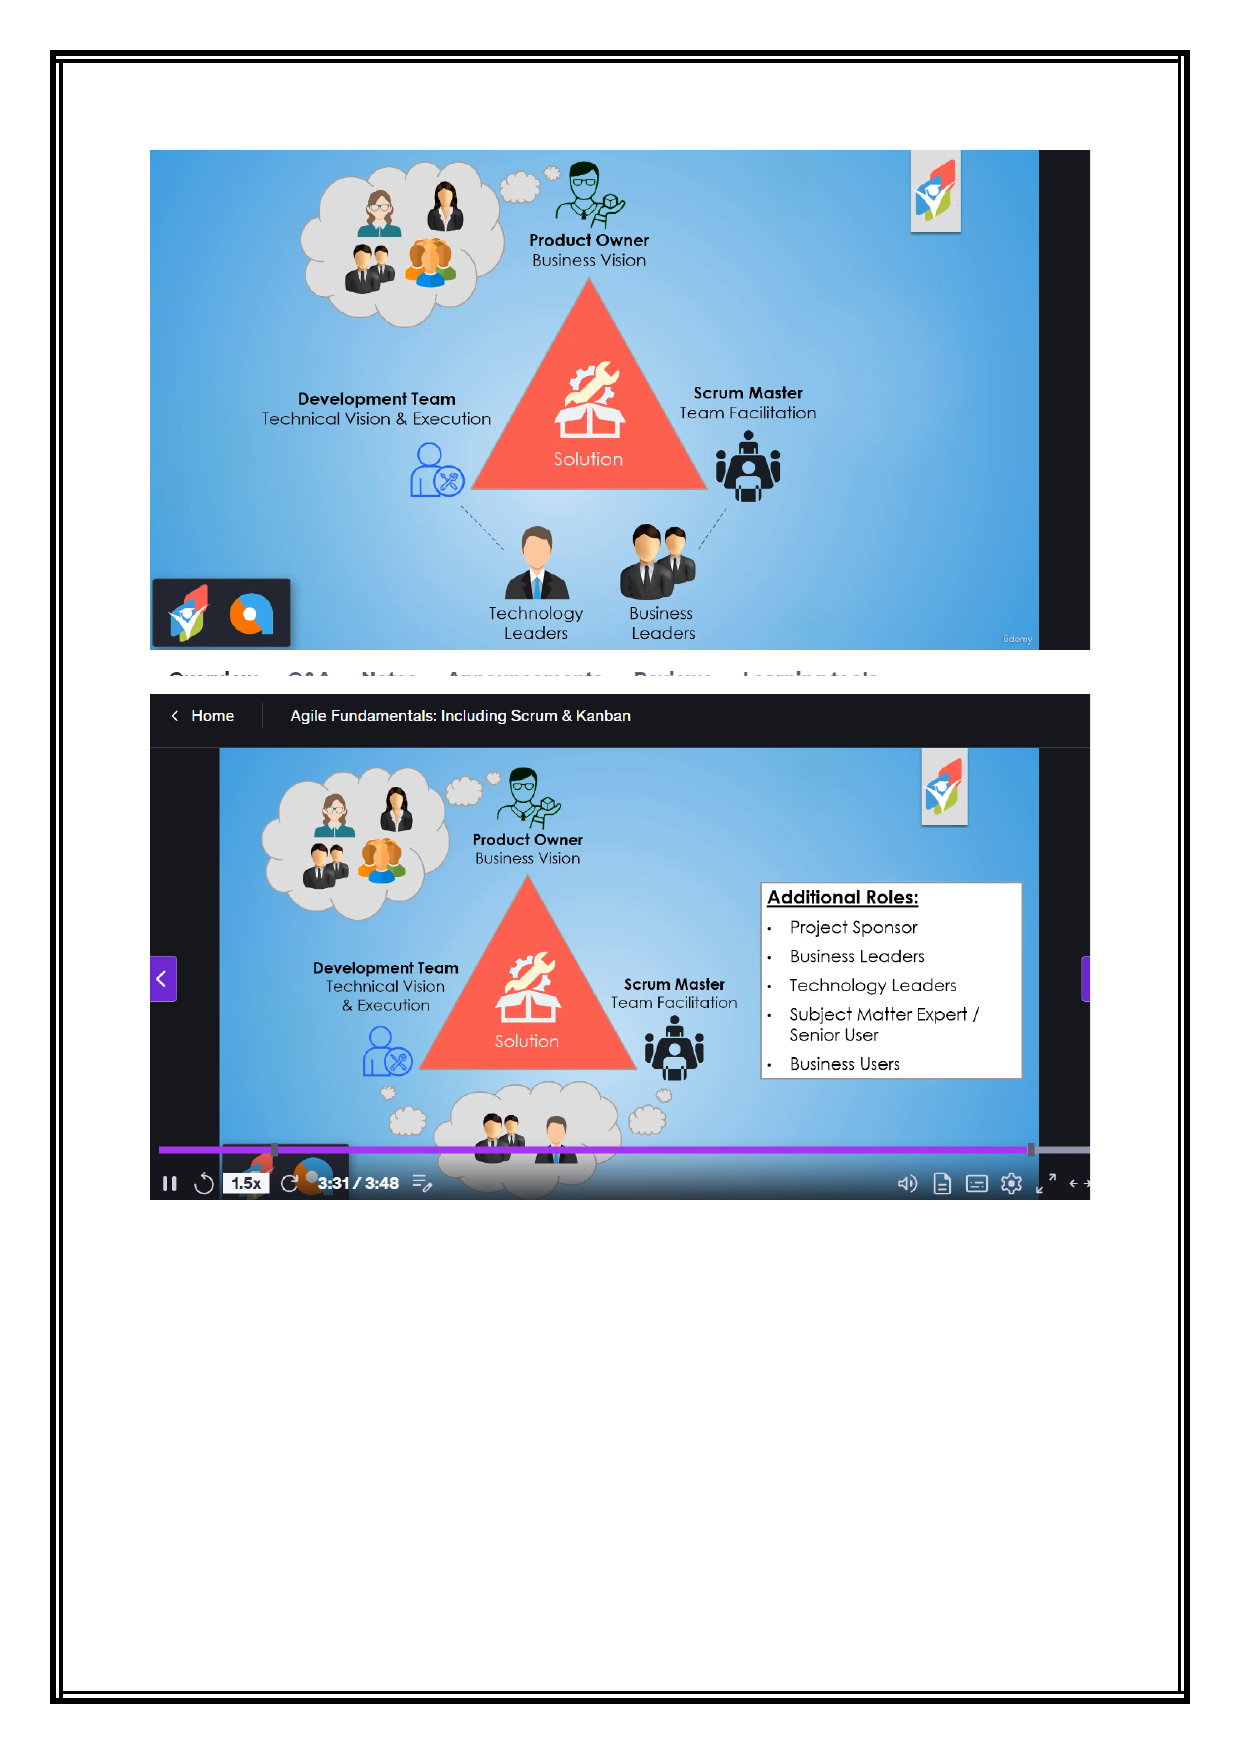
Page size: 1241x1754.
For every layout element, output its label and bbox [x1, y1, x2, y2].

picture [150, 150, 1091, 676]
picture [150, 694, 1091, 1200]
